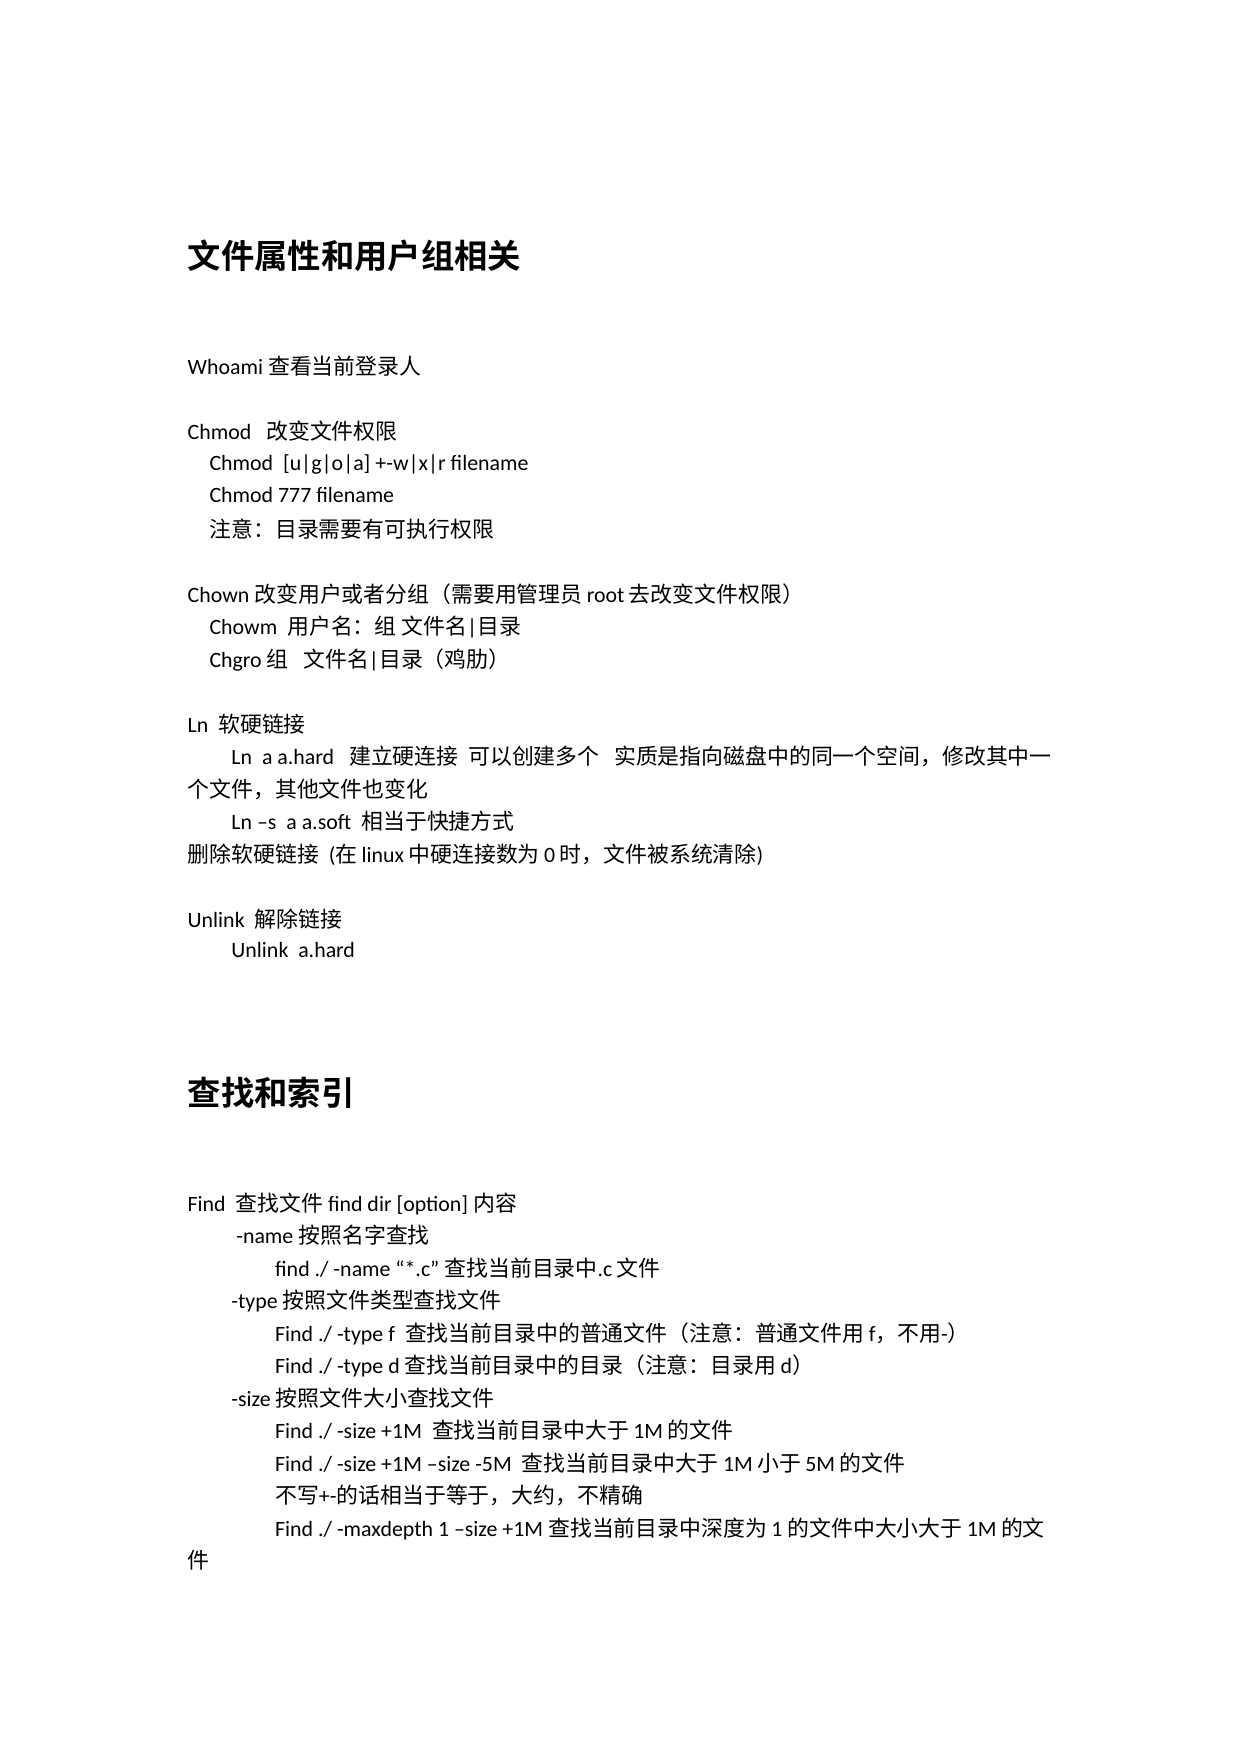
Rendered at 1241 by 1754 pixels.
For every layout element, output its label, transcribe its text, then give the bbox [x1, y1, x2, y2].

text Ln a a.hard 建立硬连接 可以创建多个 实质是指向磁盘中的同一个空间，修改其中一个文件，其他文件也变化 [187, 739, 1053, 804]
text -name 按照名字查找 [187, 1218, 1053, 1251]
text -size 按照文件大小查找文件 [187, 1381, 1053, 1413]
text Chmod 改变文件权限 [187, 414, 1053, 446]
text 注意：目录需要有可执行权限 [209, 511, 1053, 544]
text 不写+-的话相当于等于，大约，不精确 [187, 1478, 1053, 1511]
text Ln –s a a.soft 相当于快捷方式 [187, 804, 1053, 836]
text Find ./ -type f 查找当前目录中的普通文件（注意：普通文件用f，不用-） [187, 1316, 1053, 1348]
text Chown 改变用户或者分组（需要用管理员root去改变文件权限） [187, 576, 1053, 609]
text -type 按照文件类型查找文件 [187, 1283, 1053, 1316]
text Find ./ -maxdepth 1 –size +1M 查找当前目录中深度为1 的文件中大小大于1M的文件 [187, 1511, 1053, 1576]
text Whoami 查看当前登录人 [187, 349, 1053, 381]
subtitle 文件属性和用户组相关 [187, 222, 1053, 287]
text Find ./ -size +1M –size -5M 查找当前目录中大于1M小于5M的文件 [187, 1446, 1053, 1478]
text Unlink 解除链接 [187, 901, 1053, 934]
text Find ./ -type d查找当前目录中的目录（注意：目录用d） [231, 1348, 1053, 1381]
text Chowm 用户名：组 文件名|目录 [209, 609, 1053, 641]
text 删除软硬链接 (在linux中硬连接数为0时，文件被系统清除) [187, 836, 1053, 869]
text Chgro 组 文件名|目录（鸡肋） [209, 641, 1053, 674]
text Chmod [u|g|o|a] +-w|x|r filename [209, 446, 1053, 479]
subtitle 查找和索引 [187, 1058, 1053, 1123]
text Ln 软硬链接 [187, 706, 1053, 739]
text find ./ -name “*.c” 查找当前目录中.c文件 [231, 1251, 1053, 1283]
text Find ./ -size +1M 查找当前目录中大于1M的文件 [187, 1413, 1053, 1446]
text Unlink a.hard [187, 934, 1053, 966]
text Find 查找文件 find dir [option] 内容 [187, 1186, 1053, 1218]
text Chmod 777 filename [209, 479, 1053, 511]
